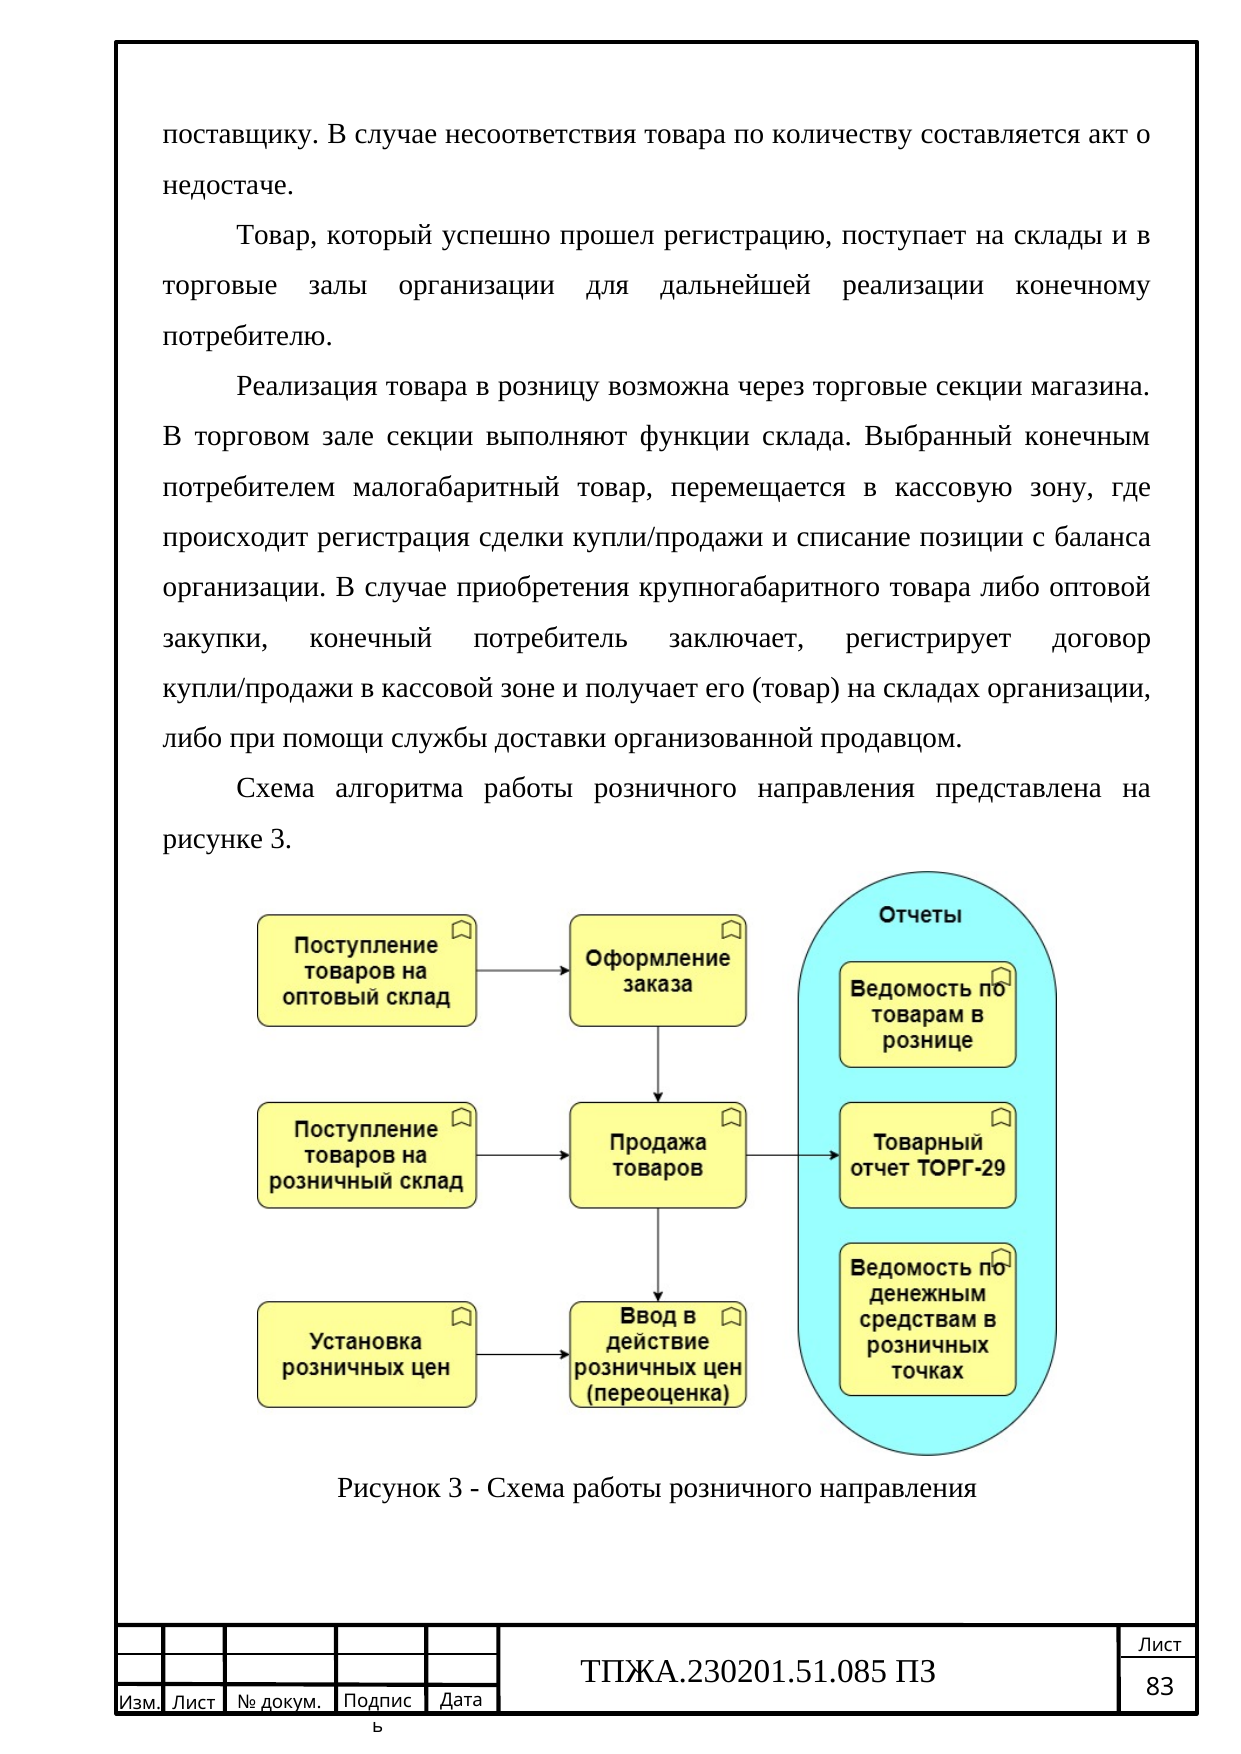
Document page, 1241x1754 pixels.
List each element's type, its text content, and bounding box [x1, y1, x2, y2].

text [162, 117, 1152, 200]
picture [257, 871, 1057, 1456]
text Товар, который успешно прошел регистрацию, поступает на склады и в торговые залы организации для дальнейшей реализации конечному потребителю. [162, 217, 1152, 351]
text Схема алгоритма работы розничного направления представлена на рисунке 3. [162, 771, 1152, 854]
text Реализация товара в розницу возможна через торговые секции магазина. В торговом зале секции выполняют функции склада. Выбранный конечным потребителем малогабаритный товар, перемещается в кассовую зону, где происходит регистрация сделки купли/продажи и списание позиции с баланса организации. В случае приобретения крупногабаритного товара либо оптовой закупки, конечный потребитель заключает, регистрирует договор купли/продажи в кассовой зоне и получает его (товар) на складах организации, либо при помощи службы доставки организованной продавцом. [162, 368, 1152, 754]
text Рисунок 3 - Схема работы розничного направления [162, 1470, 1152, 1504]
